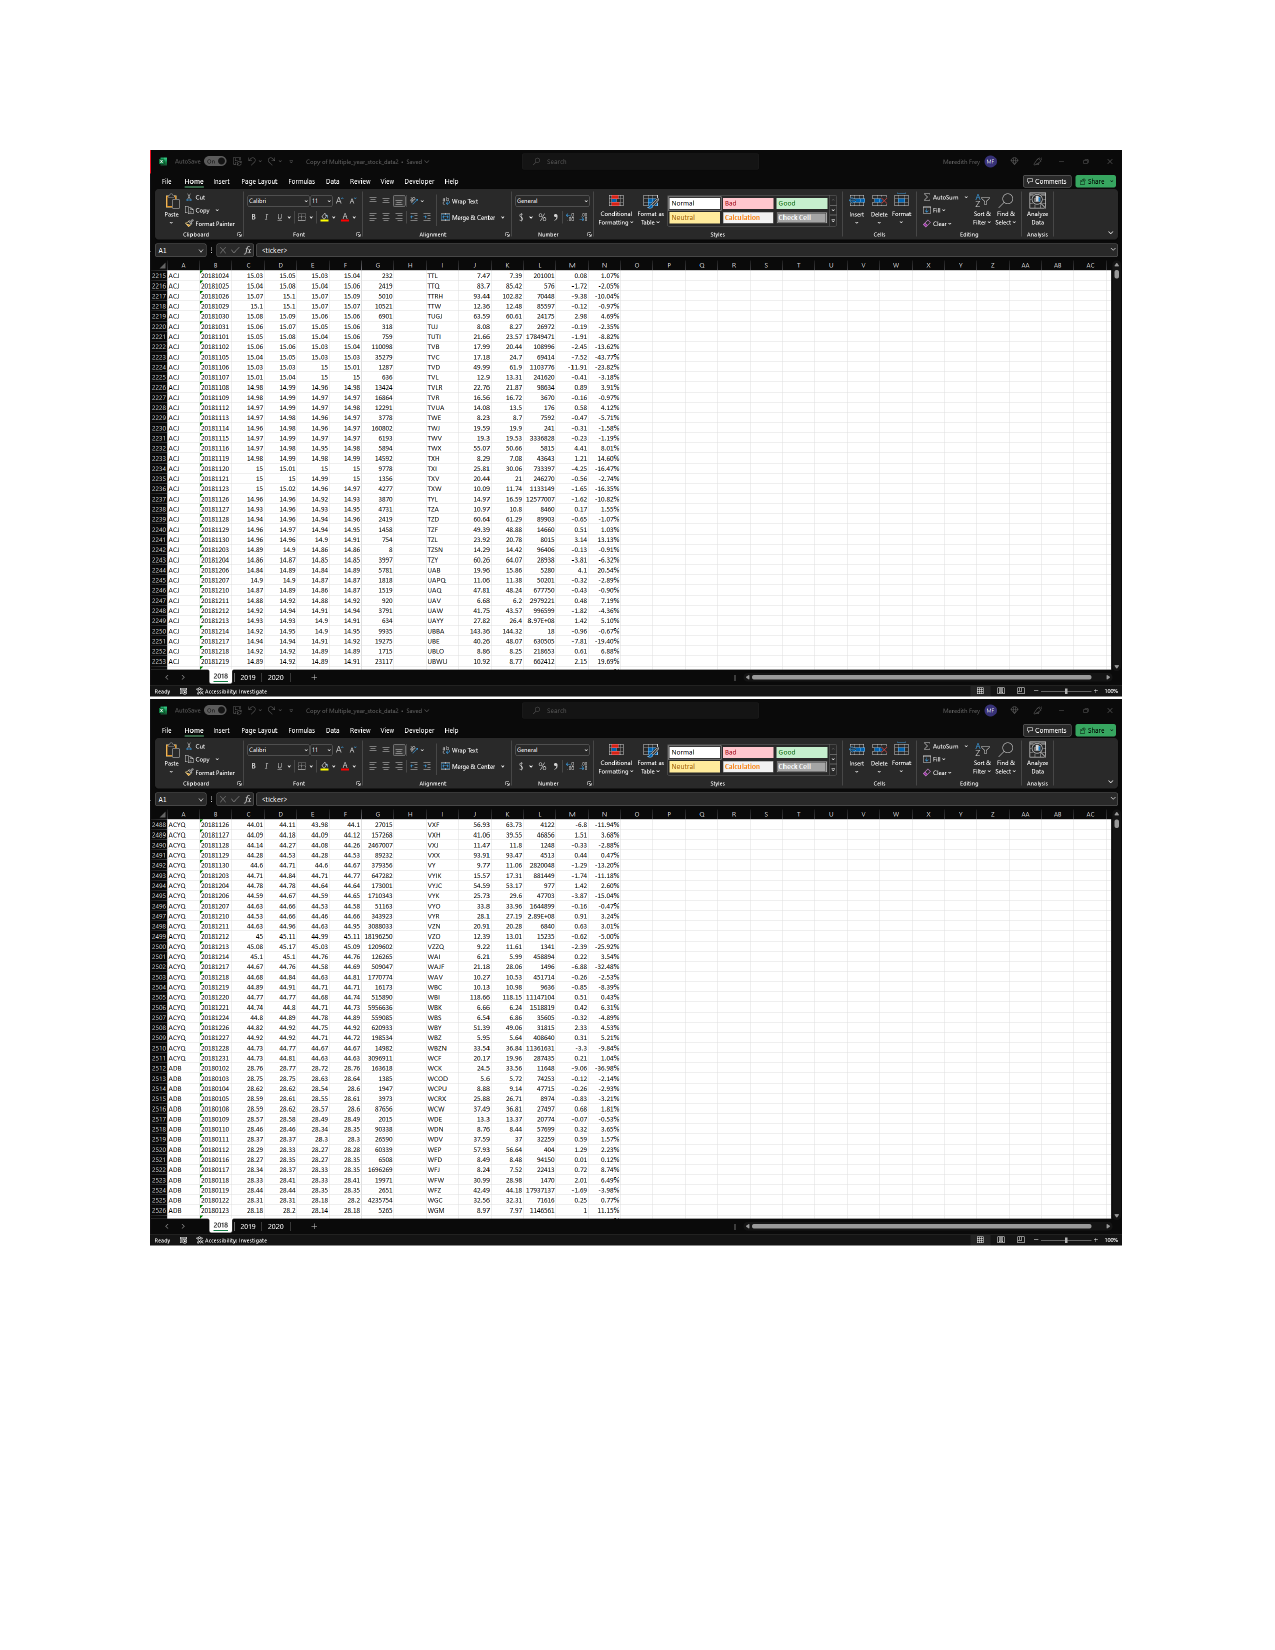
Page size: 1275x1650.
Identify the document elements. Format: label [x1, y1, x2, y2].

picture [150, 150, 1122, 697]
picture [150, 699, 1122, 1246]
